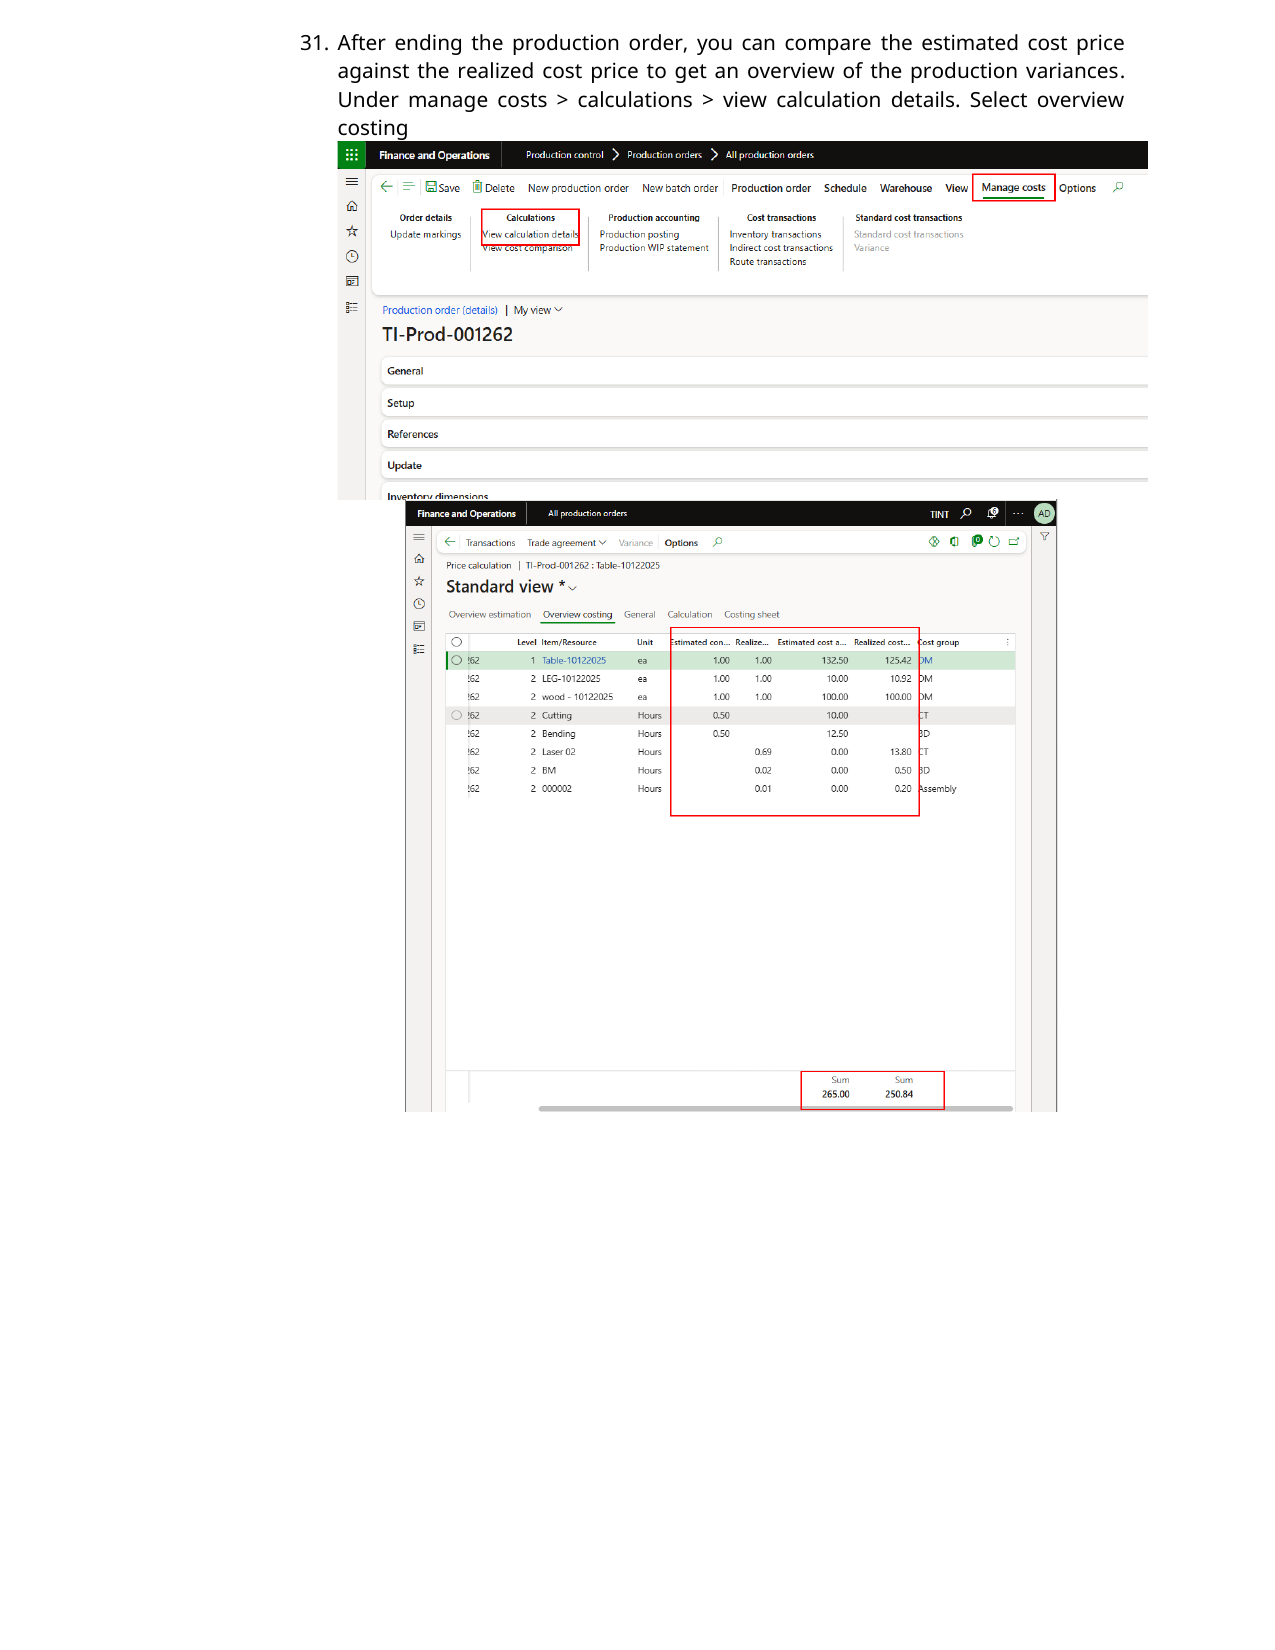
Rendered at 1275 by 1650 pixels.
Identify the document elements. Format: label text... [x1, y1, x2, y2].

list After ending the production order, you can compare the estimated cost price against the realized cost price to get an overview of the production variances. Under manage costs > calculations > view calculation details. Select overview costing [300, 28, 1125, 142]
picture [337, 141, 1148, 1112]
